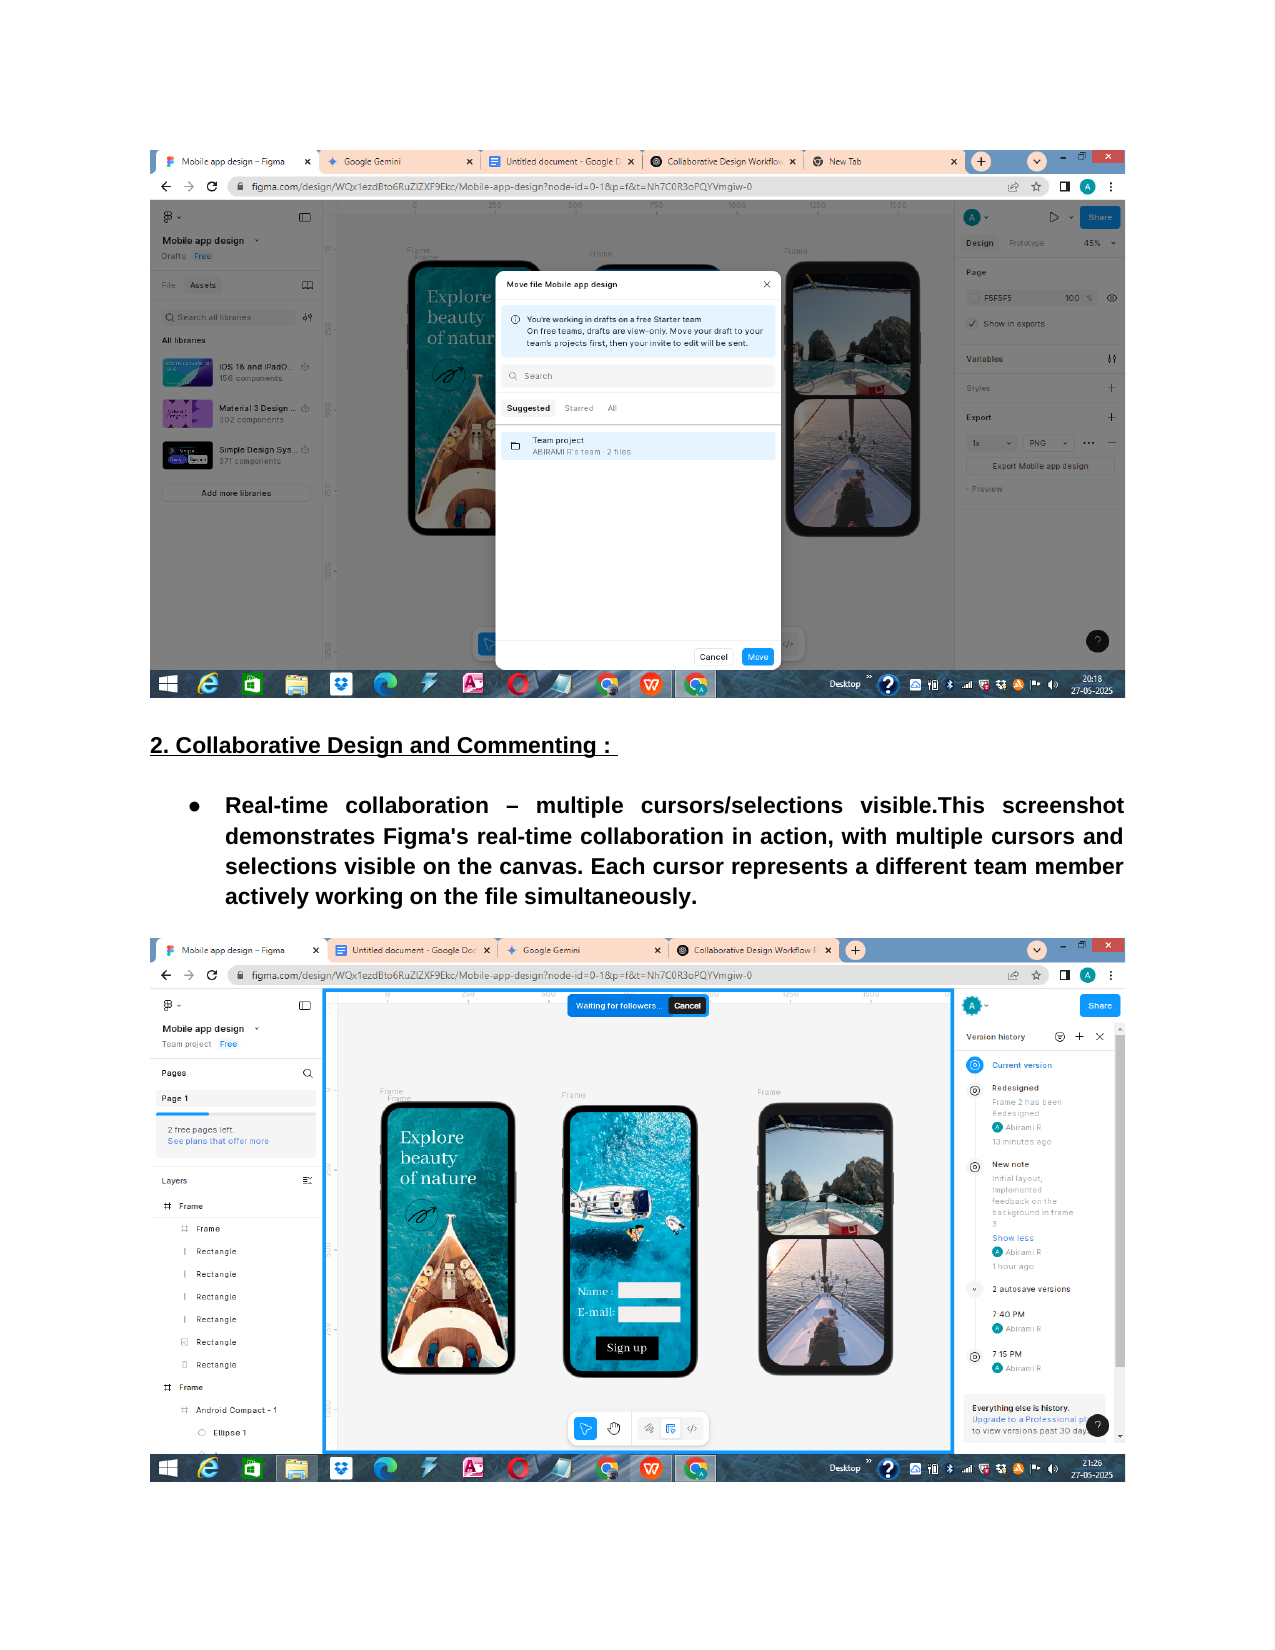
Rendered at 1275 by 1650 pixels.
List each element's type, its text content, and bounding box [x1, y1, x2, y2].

picture [150, 938, 1125, 1482]
text 2. Collaborative Design and Commenting : [150, 732, 1125, 758]
picture [150, 150, 1125, 698]
list Real-time collaboration – multiple cursors/selections visible.This screenshot demonstrates Figma's real-time collaboration in action, with multiple cursors and selections visible on the canvas. Each cursor represents a different team member actively working on the file simultaneously. [187, 792, 1125, 909]
